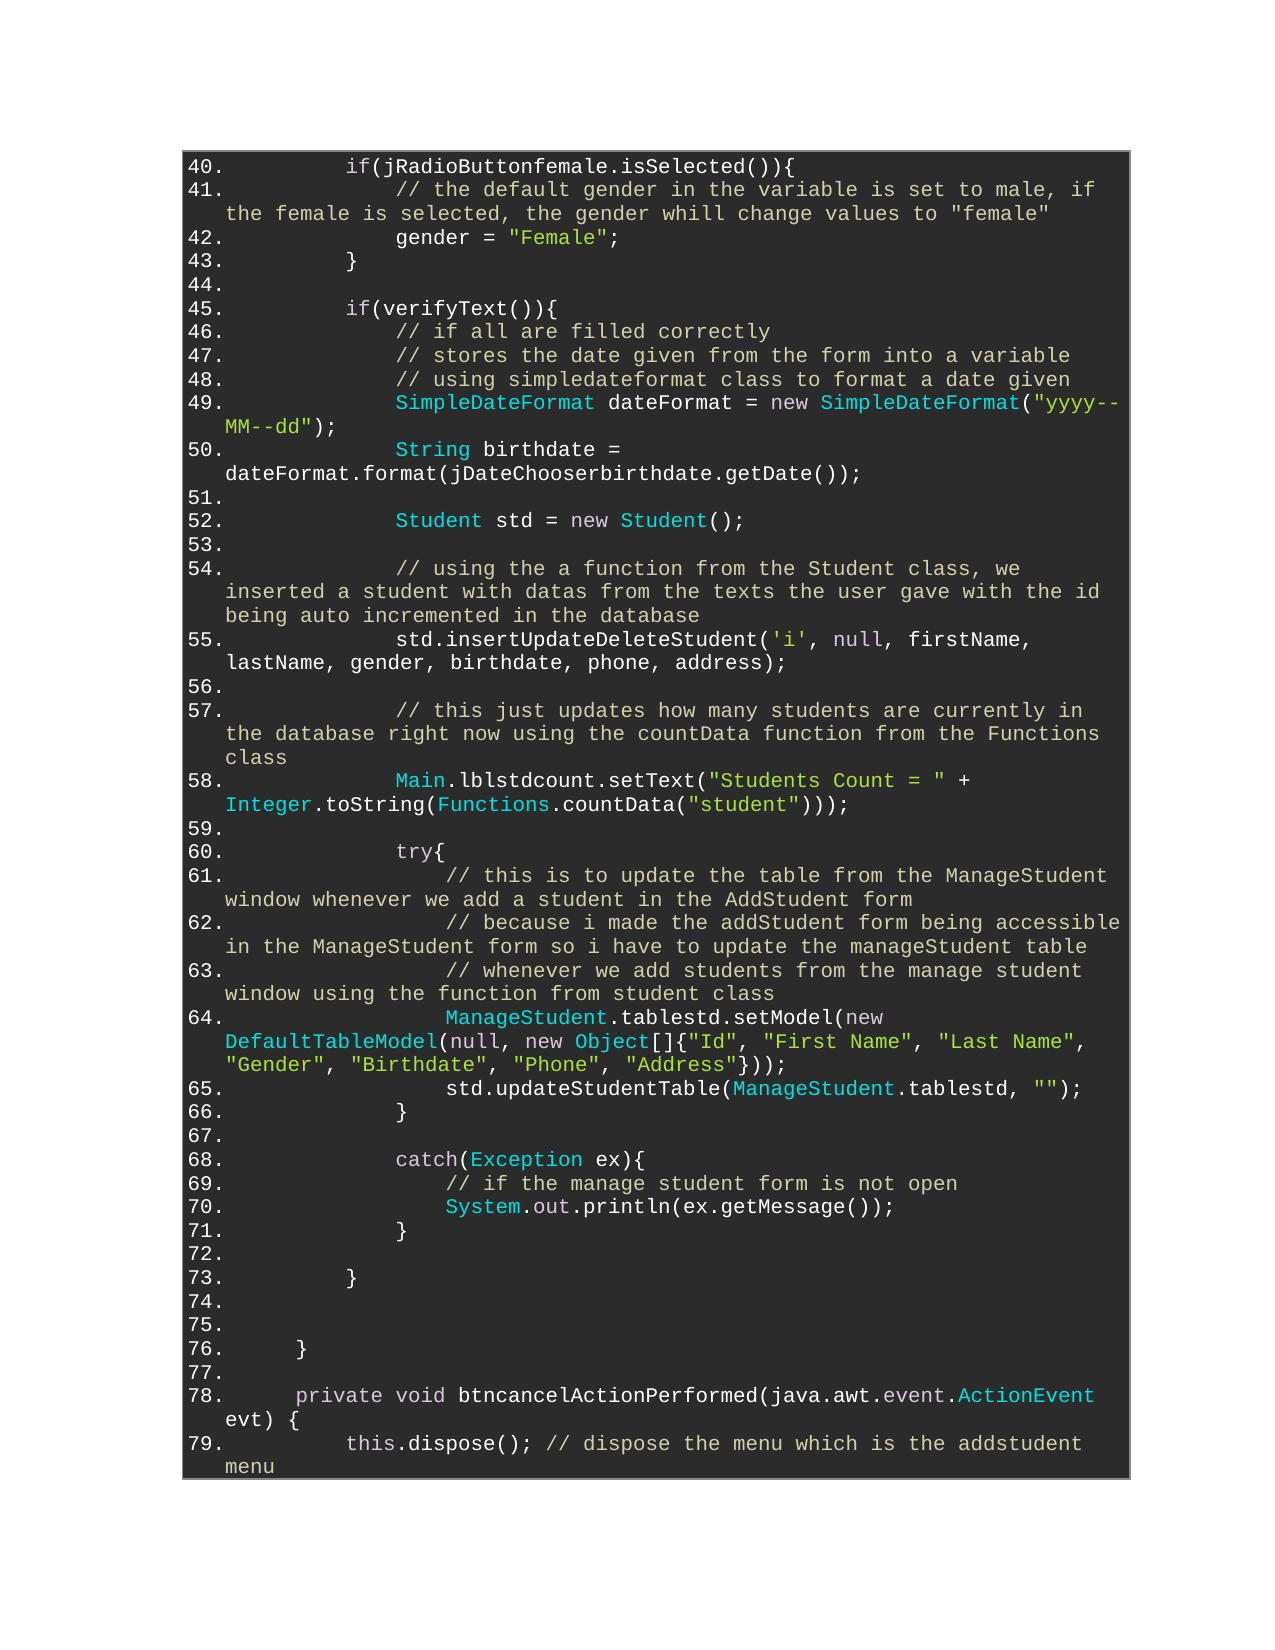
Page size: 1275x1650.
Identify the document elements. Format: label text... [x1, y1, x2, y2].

list // if the manage student form is not open [183, 1167, 1129, 1190]
list // because i made the addStudent form being accessible in the ManageStudent form so i have to update the manageStudent table [183, 907, 1129, 954]
list this.dispose(); // dispose the menu which is the addstudent menu [183, 1427, 1129, 1478]
list } [183, 1332, 1129, 1356]
list if(verifyText()){ [183, 292, 1129, 316]
list } [183, 244, 1129, 268]
list Main.lblstdcount.setText("Students Count = " + Integer.toString(Functions.countData("student"))); [183, 765, 1129, 812]
list // the default gender in the variable is set to male, if the female is selected, the gender whill change values to "female" [183, 174, 1129, 221]
list // stores the date given from the form into a variable [183, 339, 1129, 363]
list if(jRadioButtonfemale.isSelected()){ [183, 152, 1129, 174]
list // this is to update the table from the ManageStudent window whenever we add a student in the AddStudent form [183, 859, 1129, 907]
list } [183, 1261, 1129, 1285]
list String birthdate = dateFormat.format(jDateChooserbirthdate.getDate()); [183, 434, 1129, 481]
list catch(Exception ex){ [183, 1143, 1129, 1167]
list private void btncancelActionPerformed(java.awt.event.ActionEvent evt) { [183, 1379, 1129, 1427]
list std.insertUpdateDeleteStudent('i', null, firstName, lastName, gender, birthdate, phone, address); [183, 623, 1129, 670]
list Student std = new Student(); [183, 505, 1129, 528]
list // using simpledateformat class to format a date given [183, 363, 1129, 386]
list } [183, 1214, 1129, 1238]
list // this just updates how many students are currently in the database right now using the countData function from the Functions class [183, 694, 1129, 765]
list ManageStudent.tablestd.setModel(new DefaultTableModel(null, new Object[]{"Id", "First Name", "Last Name", "Gender", "Birthdate", "Phone", "Address"})); [183, 1001, 1129, 1072]
list std.updateStudentTable(ManageStudent.tablestd, ""); [183, 1072, 1129, 1096]
list // whenever we add students from the manage student window using the function from student class [183, 954, 1129, 1001]
list // if all are filled correctly [183, 316, 1129, 339]
list try{ [183, 836, 1129, 859]
list } [183, 1096, 1129, 1119]
list SimpleDateFormat dateFormat = new SimpleDateFormat("yyyy--MM--dd"); [183, 386, 1129, 434]
list gender = "Female"; [183, 221, 1129, 244]
list // using the a function from the Student class, we inserted a student with datas from the texts the user gave with the id being auto incremented in the database [183, 552, 1129, 623]
list System.out.println(ex.getMessage()); [183, 1190, 1129, 1214]
